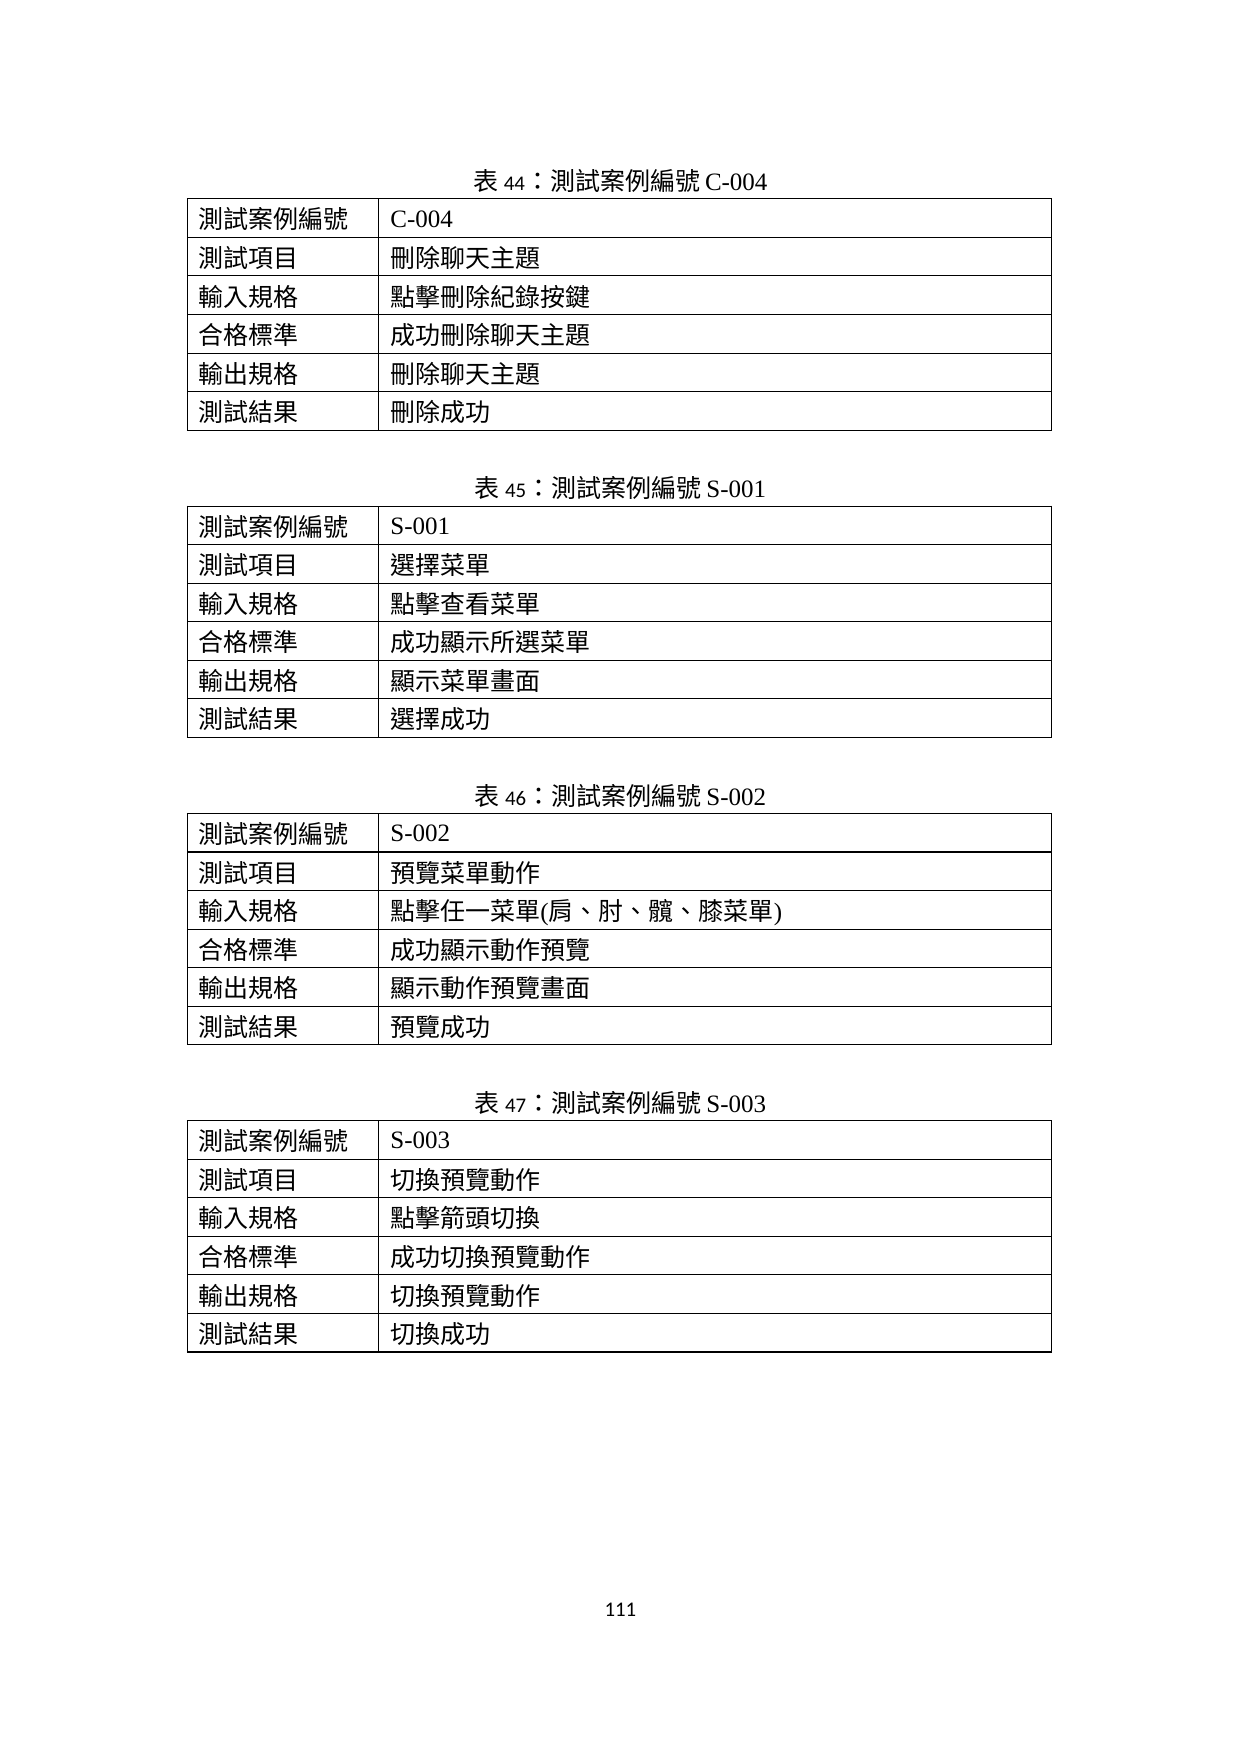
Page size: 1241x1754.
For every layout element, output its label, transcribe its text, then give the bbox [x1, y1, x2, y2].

table_cell 顯示菜單畫面 [379, 661, 1051, 698]
table_cell 切換成功 [379, 1314, 1051, 1351]
table_cell 輸入規格 [188, 891, 378, 928]
table_cell 測試項目 [188, 545, 378, 583]
table_cell 成功顯示所選菜單 [379, 622, 1051, 660]
table_header 測試案例編號 [188, 814, 378, 851]
table_cell 輸出規格 [188, 1275, 378, 1313]
table_cell 測試項目 [188, 238, 378, 275]
text 表 44：測試案例編號C-004 [187, 161, 1053, 198]
table_header C-004 [379, 199, 1051, 237]
table_cell 點擊箭頭切換 [379, 1198, 1051, 1236]
table_cell 刪除聊天主題 [379, 238, 1051, 275]
table_header S-002 [379, 814, 1051, 851]
table_cell 合格標準 [188, 315, 378, 352]
text 表 46：測試案例編號S-002 [187, 775, 1053, 813]
table_cell 合格標準 [188, 1237, 378, 1274]
table_header S-001 [379, 507, 1051, 544]
table_cell 點擊任一菜單(肩、肘、髖、膝菜單) [379, 891, 1051, 928]
text 表 47：測試案例編號S-003 [187, 1083, 1053, 1120]
table_cell 輸出規格 [188, 354, 378, 391]
table_cell 輸出規格 [188, 968, 378, 1006]
table_cell 測試項目 [188, 853, 378, 890]
table_cell 輸出規格 [188, 661, 378, 698]
table_cell 切換預覽動作 [379, 1275, 1051, 1313]
table_header 測試案例編號 [188, 507, 378, 544]
table_cell 測試結果 [188, 699, 378, 737]
table_header S-003 [379, 1121, 1051, 1159]
table_cell 測試結果 [188, 1007, 378, 1044]
table_cell 輸入規格 [188, 1198, 378, 1236]
table_cell 選擇菜單 [379, 545, 1051, 583]
table_cell 測試結果 [188, 1314, 378, 1351]
table_cell 測試項目 [188, 1160, 378, 1197]
table_header 測試案例編號 [188, 1121, 378, 1159]
table_cell 刪除聊天主題 [379, 354, 1051, 391]
text 表 45：測試案例編號S-001 [187, 468, 1053, 506]
table_cell 顯示動作預覽畫面 [379, 968, 1051, 1006]
table_cell 選擇成功 [379, 699, 1051, 737]
table_cell 點擊刪除紀錄按鍵 [379, 276, 1051, 314]
table_cell 合格標準 [188, 622, 378, 660]
table_cell 成功刪除聊天主題 [379, 315, 1051, 352]
table_cell 點擊查看菜單 [379, 584, 1051, 621]
table_header 測試案例編號 [188, 199, 378, 237]
table_cell 預覽成功 [379, 1007, 1051, 1044]
table_cell 成功切換預覽動作 [379, 1237, 1051, 1274]
table_cell 切換預覽動作 [379, 1160, 1051, 1197]
table_cell 測試結果 [188, 392, 378, 429]
table_cell 輸入規格 [188, 584, 378, 621]
table_cell 成功顯示動作預覽 [379, 930, 1051, 967]
table_cell 刪除成功 [379, 392, 1051, 429]
table_cell 合格標準 [188, 930, 378, 967]
table_cell 預覽菜單動作 [379, 853, 1051, 890]
table_cell 輸入規格 [188, 276, 378, 314]
